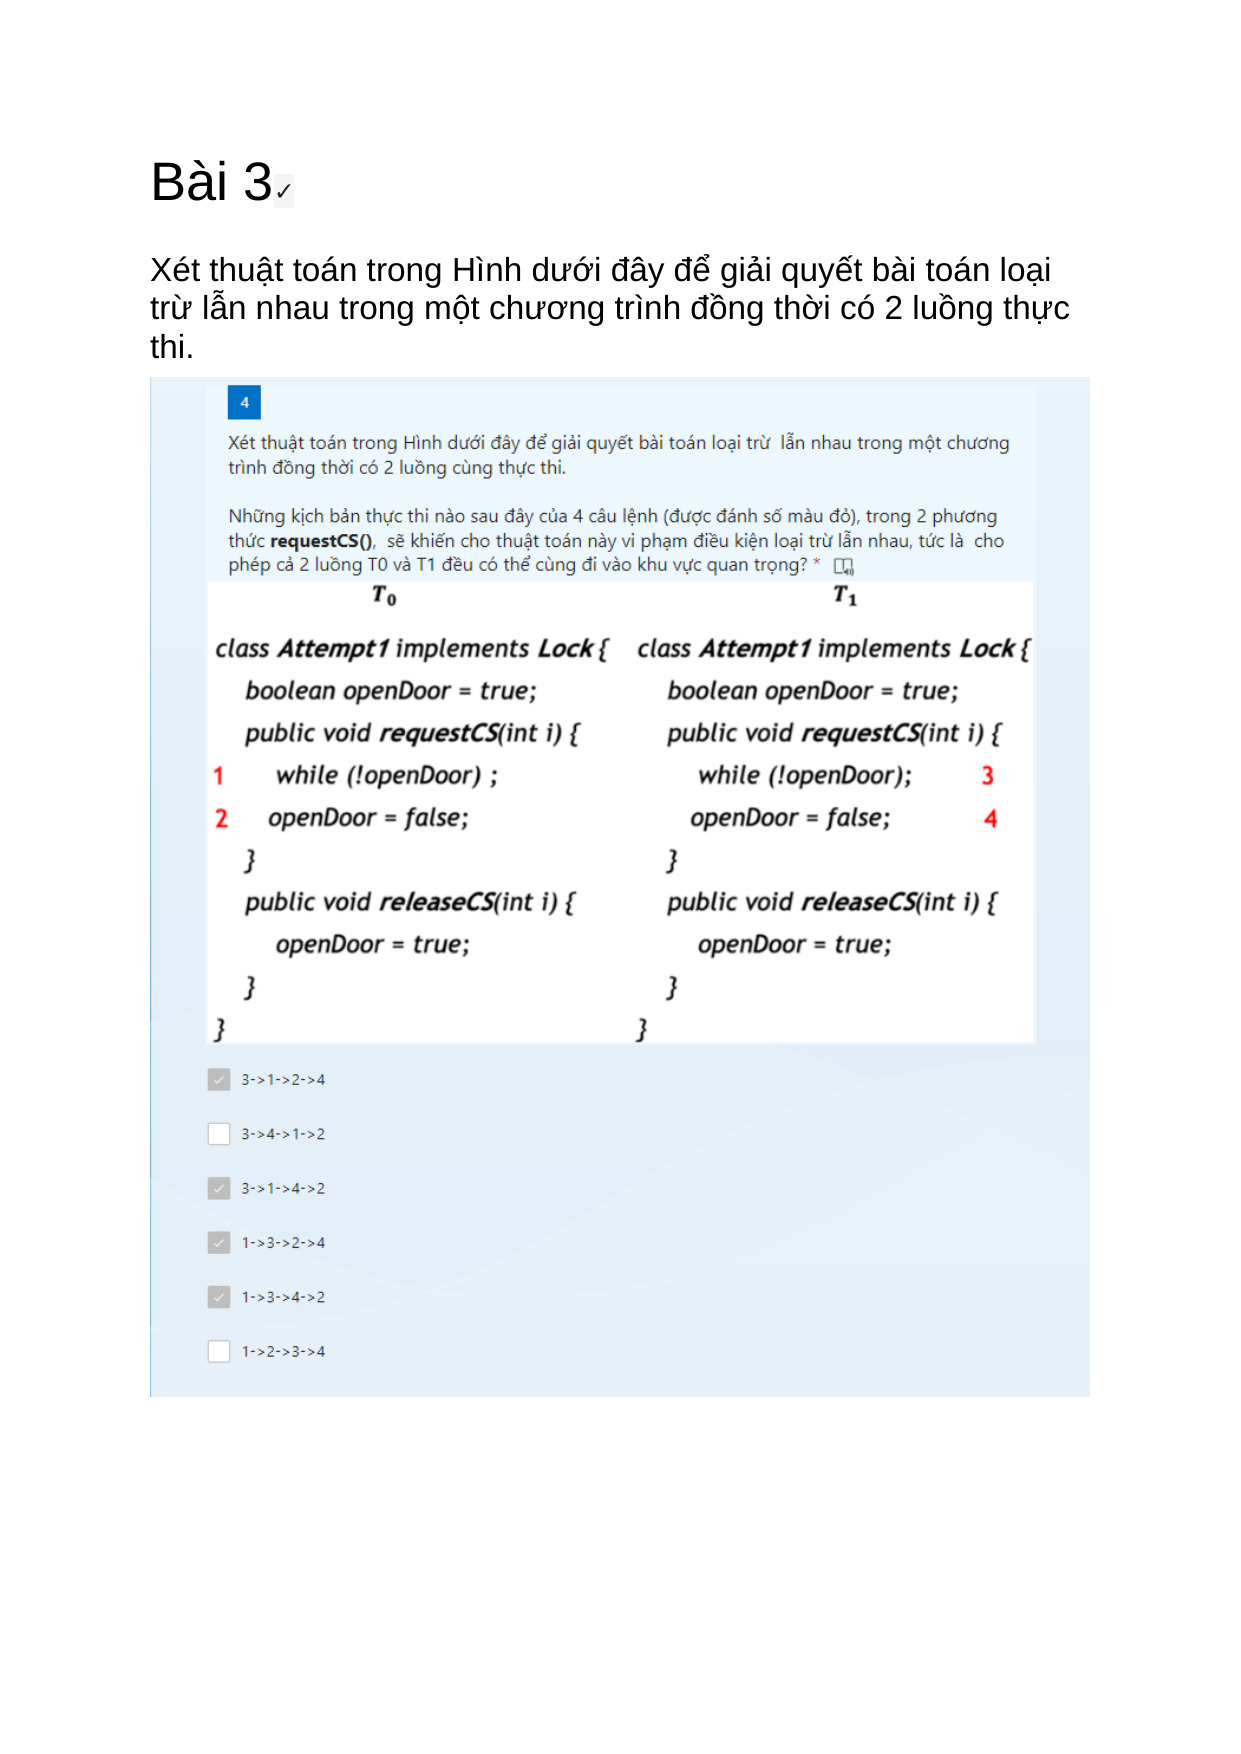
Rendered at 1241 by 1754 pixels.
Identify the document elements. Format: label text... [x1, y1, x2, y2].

subtitle Xét thuật toán trong Hình dưới đây để giải quyết bài toán loại trừ lẫn nhau trong một chương trình đồng thời có 2 luồng thực thi. [150, 250, 1090, 365]
subtitle Bài 3✓ [150, 150, 1090, 212]
picture [150, 377, 1091, 1397]
